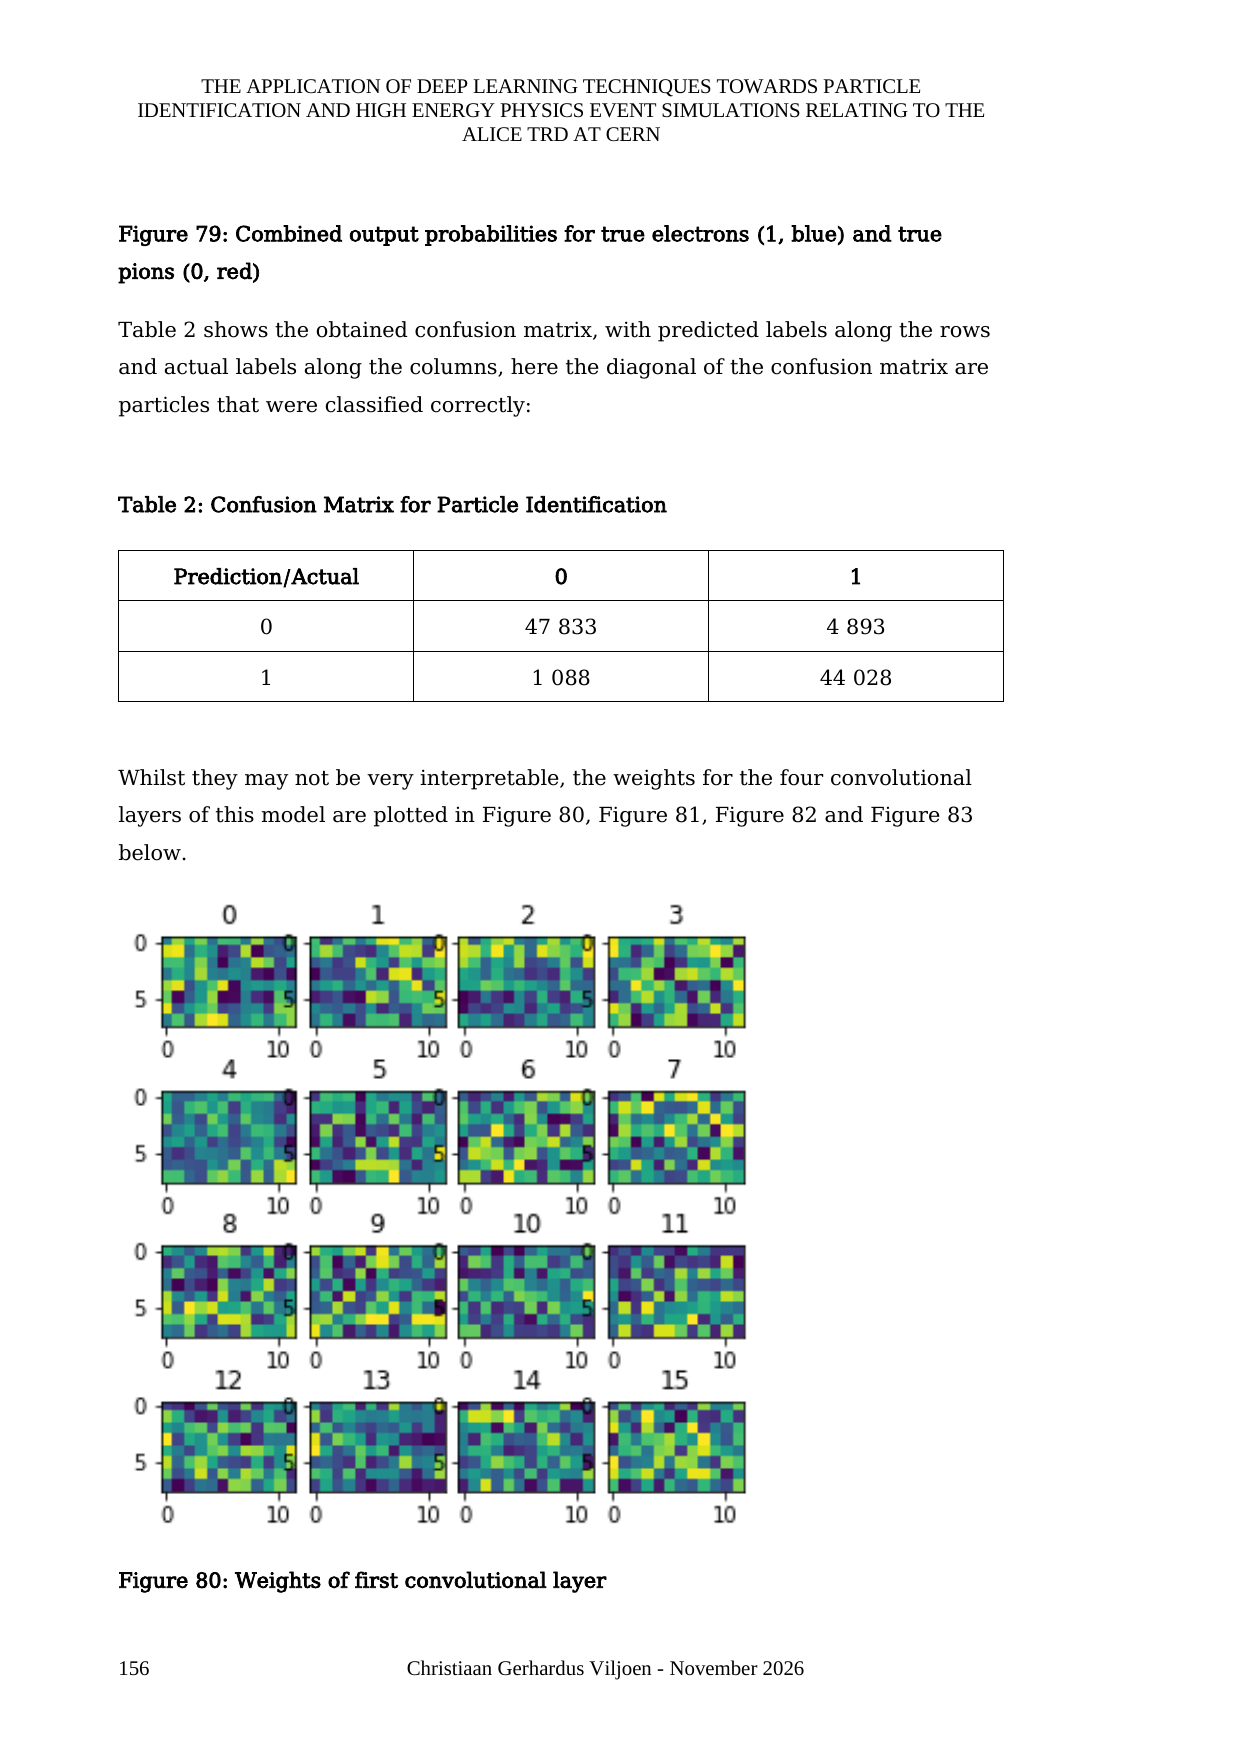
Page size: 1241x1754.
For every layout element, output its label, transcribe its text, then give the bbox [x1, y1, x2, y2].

table_cell 1 [119, 652, 413, 701]
table_cell 4 893 [709, 601, 1003, 651]
table_cell 1 088 [414, 652, 708, 701]
table_cell 44 028 [709, 652, 1003, 701]
table_header 0 [414, 551, 708, 600]
table_header Prediction/Actual [119, 551, 413, 600]
picture [118, 889, 765, 1542]
table_cell 0 [119, 601, 413, 651]
table_header 1 [709, 551, 1003, 600]
table_cell 47 833 [414, 601, 708, 651]
text Table 2: Confusion Matrix for Particle Identification [118, 491, 1004, 516]
text Table 2 shows the obtained confusion matrix, with predicted labels along the rows and actual labels along the columns, here the diagonal of the confusion matrix are particles that were classified correctly: [118, 316, 1004, 416]
